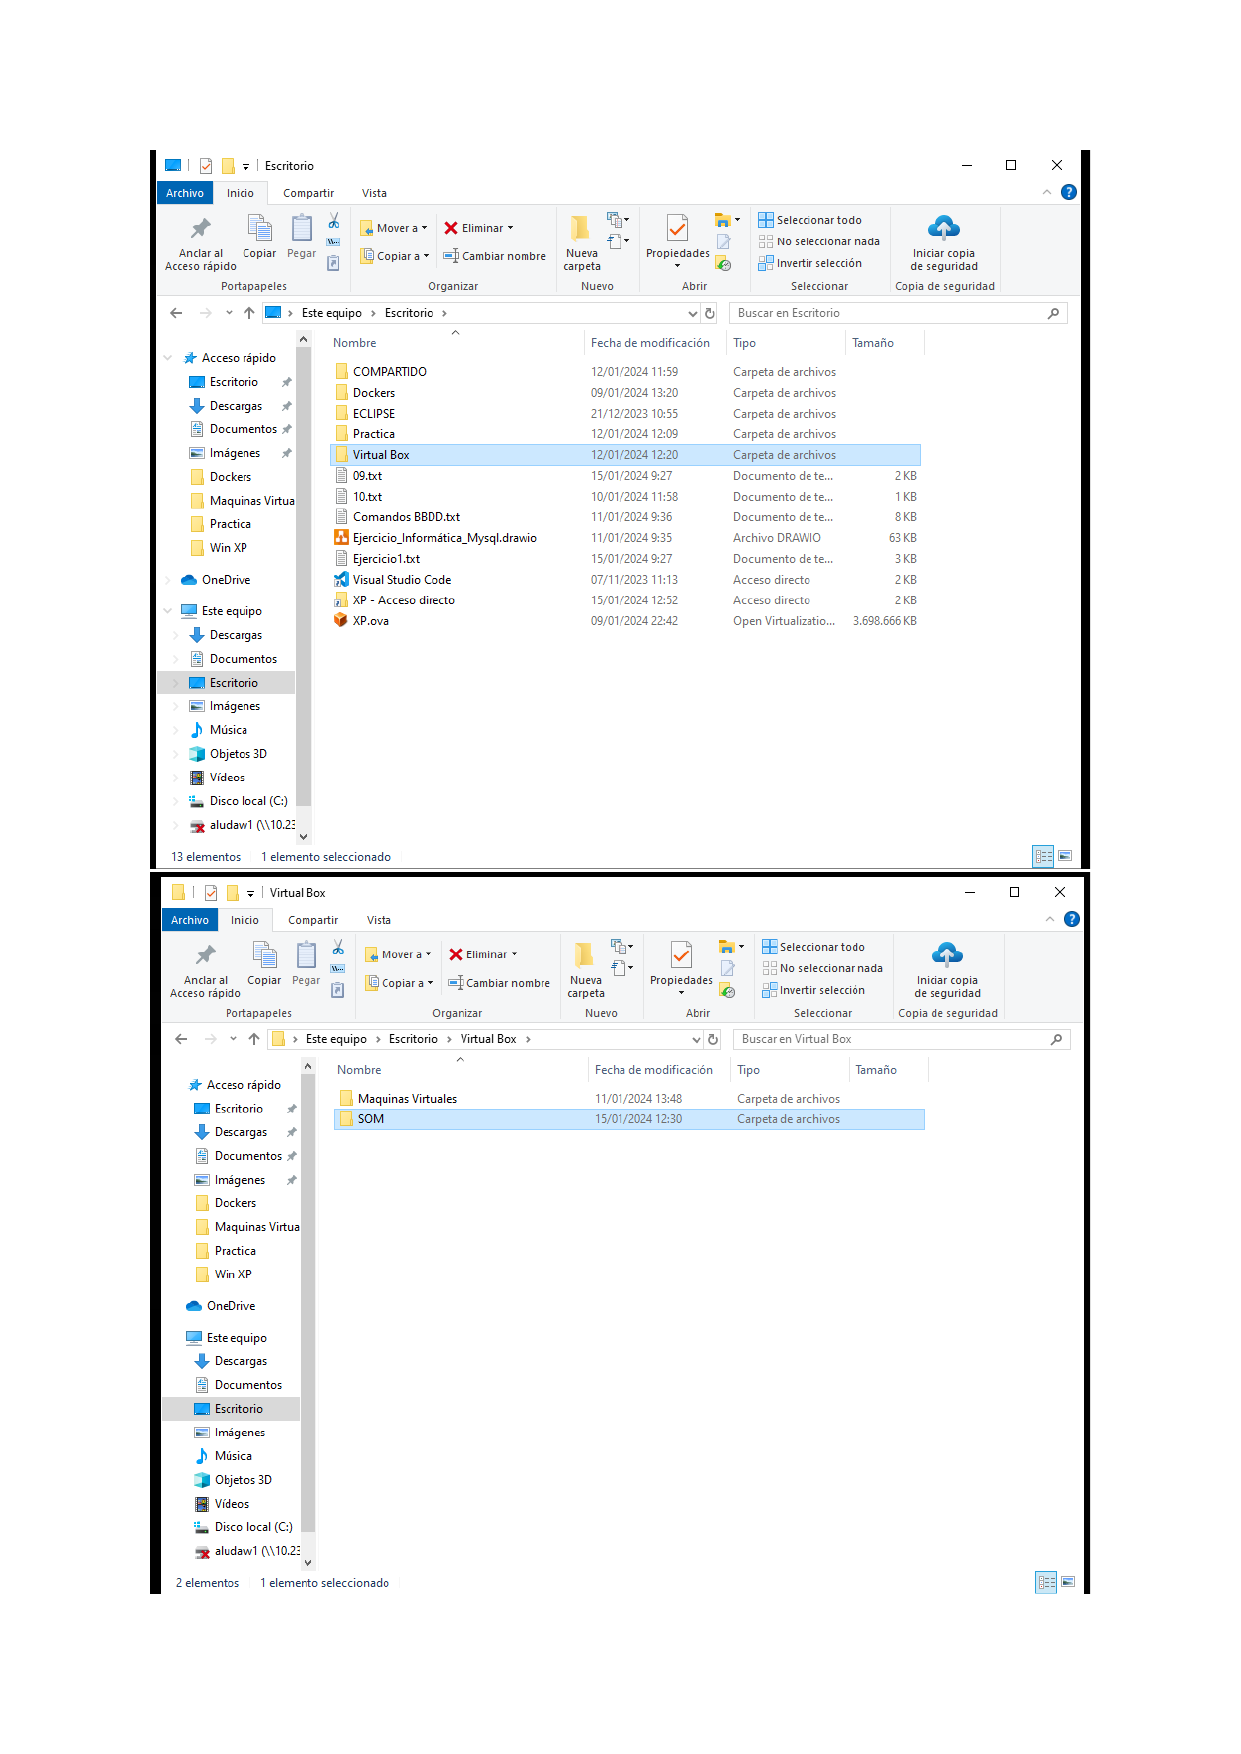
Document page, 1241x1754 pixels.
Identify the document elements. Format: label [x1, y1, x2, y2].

picture [150, 872, 1091, 1594]
picture [150, 150, 1091, 869]
